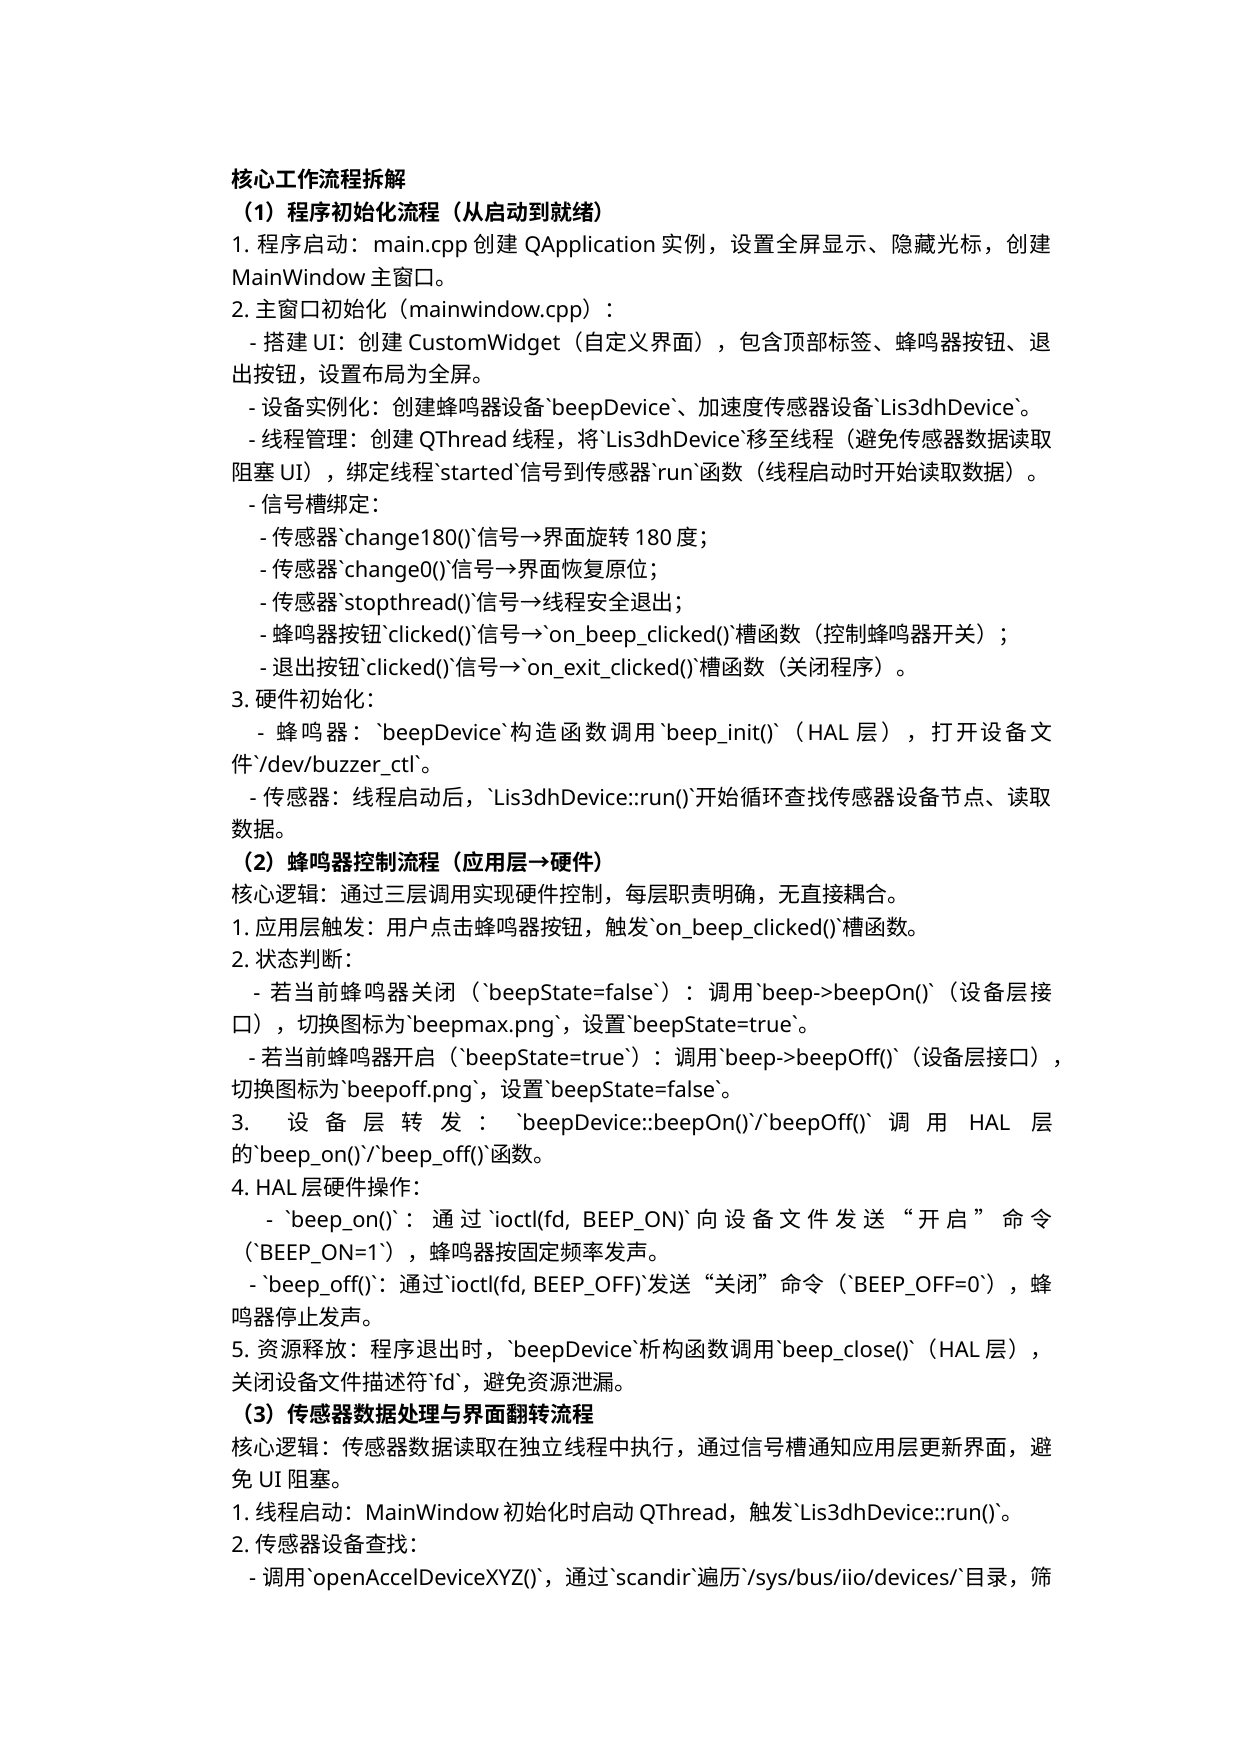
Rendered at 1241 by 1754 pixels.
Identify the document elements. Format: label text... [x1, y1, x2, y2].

text 1. 应用层触发：用户点击蜂鸣器按钮，触发`on_beep_clicked()`槽函数。 [231, 909, 1053, 942]
text - 信号槽绑定： [231, 487, 1053, 519]
text - 退出按钮`clicked()`信号→`on_exit_clicked()`槽函数（关闭程序）。 [231, 649, 1053, 682]
text - 设备实例化：创建蜂鸣器设备`beepDevice`、加速度传感器设备`Lis3dhDevice`。 [231, 389, 1053, 422]
text 3. 硬件初始化： [231, 682, 1053, 714]
text - `beep_on()`：通过`ioctl(fd, BEEP_ON)`向设备文件发送“开启”命令（`BEEP_ON=1`），蜂鸣器按固定频率发声。 [231, 1202, 1053, 1267]
text 2. 状态判断： [231, 942, 1053, 974]
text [231, 1559, 1053, 1592]
text （3）传感器数据处理与界面翻转流程 [231, 1397, 1053, 1429]
text 核心工作流程拆解 [231, 162, 1053, 194]
text - 线程管理：创建QThread线程，将`Lis3dhDevice`移至线程（避免传感器数据读取阻塞UI），绑定线程`started`信号到传感器`run`函数（线程启动时开始读取数据）。 [231, 422, 1053, 487]
text - 搭建UI：创建CustomWidget（自定义界面），包含顶部标签、蜂鸣器按钮、退出按钮，设置布局为全屏。 [231, 324, 1053, 389]
text - 若当前蜂鸣器关闭（`beepState=false`）：调用`beep->beepOn()`（设备层接口），切换图标为`beepmax.png`，设置`beepState=true`。 [231, 974, 1053, 1039]
text - 蜂鸣器：`beepDevice`构造函数调用`beep_init()`（HAL层），打开设备文件`/dev/buzzer_ctl`。 [231, 714, 1053, 779]
text 4. HAL层硬件操作： [231, 1169, 1053, 1202]
text 核心逻辑：通过三层调用实现硬件控制，每层职责明确，无直接耦合。 [231, 877, 1053, 909]
text 2. 传感器设备查找： [231, 1527, 1053, 1559]
text 核心逻辑：传感器数据读取在独立线程中执行，通过信号槽通知应用层更新界面，避免 UI 阻塞。 [231, 1429, 1053, 1494]
text （1）程序初始化流程（从启动到就绪） [231, 194, 1053, 227]
text 3. 设备层转发：`beepDevice::beepOn()`/`beepOff()`调用HAL层的`beep_on()`/`beep_off()`函数。 [231, 1104, 1053, 1169]
text （2）蜂鸣器控制流程（应用层→硬件） [231, 844, 1053, 877]
text - `beep_off()`：通过`ioctl(fd, BEEP_OFF)`发送“关闭”命令（`BEEP_OFF=0`），蜂鸣器停止发声。 [231, 1267, 1053, 1332]
text 1. 程序启动：main.cpp创建QApplication实例，设置全屏显示、隐藏光标，创建MainWindow主窗口。 [231, 227, 1053, 292]
text - 蜂鸣器按钮`clicked()`信号→`on_beep_clicked()`槽函数（控制蜂鸣器开关）； [231, 617, 1053, 649]
text 2. 主窗口初始化（mainwindow.cpp）： [231, 292, 1053, 324]
text 5. 资源释放：程序退出时，`beepDevice`析构函数调用`beep_close()`（HAL层），关闭设备文件描述符`fd`，避免资源泄漏。 [231, 1332, 1053, 1397]
text 1. 线程启动：MainWindow初始化时启动QThread，触发`Lis3dhDevice::run()`。 [231, 1494, 1053, 1527]
text - 传感器：线程启动后，`Lis3dhDevice::run()`开始循环查找传感器设备节点、读取数据。 [231, 779, 1053, 844]
text - 若当前蜂鸣器开启（`beepState=true`）：调用`beep->beepOff()`（设备层接口），切换图标为`beepoff.png`，设置`beepState=false`。 [231, 1039, 1053, 1104]
text - 传感器`change0()`信号→界面恢复原位； [231, 552, 1053, 584]
text - 传感器`change180()`信号→界面旋转180度； [231, 519, 1053, 552]
text - 传感器`stopthread()`信号→线程安全退出； [231, 584, 1053, 617]
